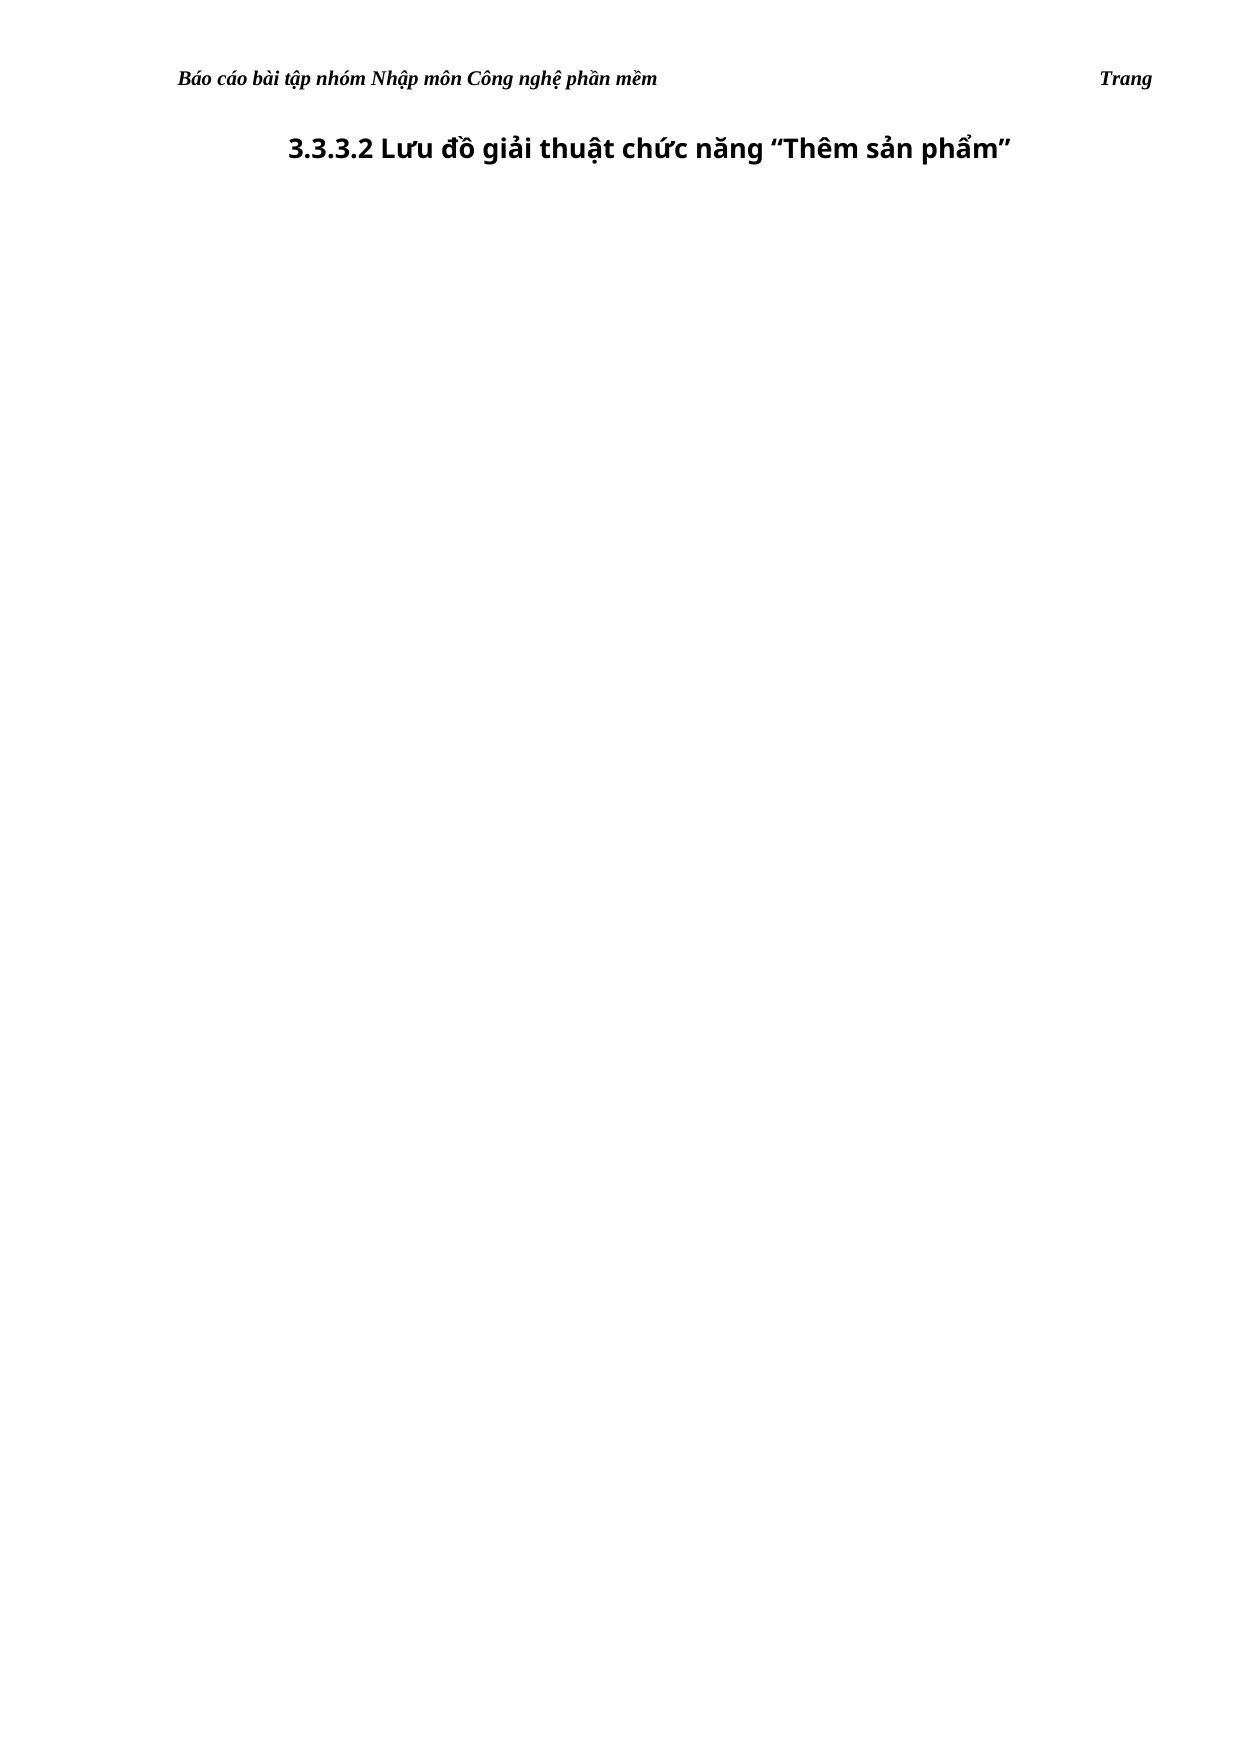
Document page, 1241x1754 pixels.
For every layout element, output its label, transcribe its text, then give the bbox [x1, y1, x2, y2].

text 3.3.3.2 Lưu đồ giải thuật chức năng “Thêm sản phẩm” [177, 130, 1122, 167]
